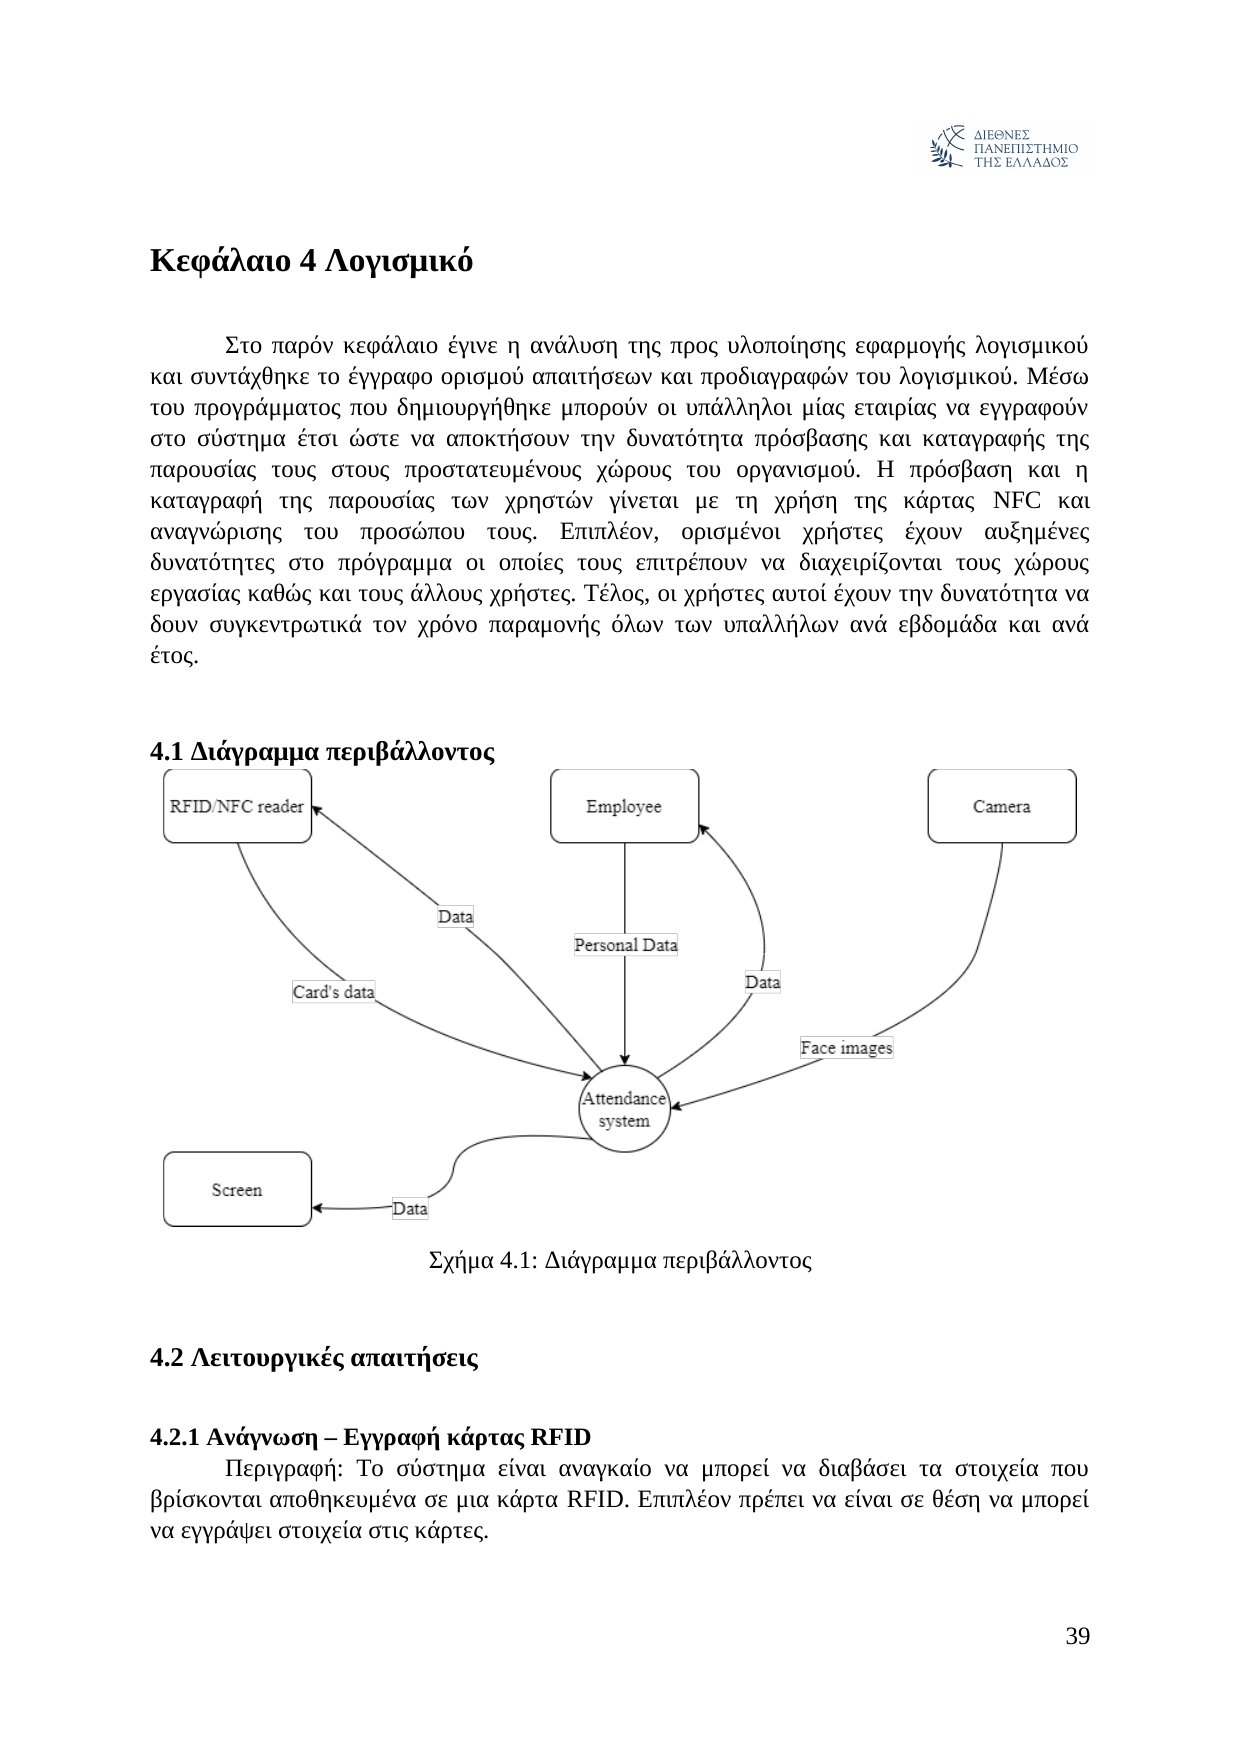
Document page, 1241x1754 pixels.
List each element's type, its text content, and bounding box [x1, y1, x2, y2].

subtitle 4.2.1 Ανάγνωση – Εγγραφή κάρτας RFID [150, 1422, 1090, 1451]
text Περιγραφή: Το σύστημα είναι αναγκαίο να μπορεί να διαβάσει τα στοιχεία που βρίσκονται αποθηκευμένα σε μια κάρτα RFID. Επιπλέον πρέπει να είναι σε θέση να μπορεί να εγγράψει στοιχεία στις κάρτες. [150, 1453, 1090, 1544]
subtitle Κεφάλαιο 4 Λογισμικό [150, 241, 1090, 279]
picture [163, 769, 1077, 1227]
subtitle 4.1 Διάγραμμα περιβάλλοντος [150, 736, 1090, 767]
text Στο παρόν κεφάλαιο έγινε η ανάλυση της προς υλοποίησης εφαρμογής λογισμικού και συντάχθηκε το έγγραφο ορισμού απαιτήσεων και προδιαγραφών του λογισμικού. Μέσω του προγράμματος που δημιουργήθηκε μπορούν οι υπάλληλοι μίας εταιρίας να εγγραφούν στο σύστημα έτσι ώστε να αποκτήσουν την δυνατότητα πρόσβασης και καταγραφής της παρουσίας τους στους προστατευμένους χώρους του οργανισμού. Η πρόσβαση και η καταγραφή της παρουσίας των χρηστών γίνεται με τη χρήση της κάρτας NFC και αναγνώρισης του προσώπου τους. Επιπλέον, ορισμένοι χρήστες έχουν αυξημένες δυνατότητες στο πρόγραμμα οι οποίες τους επιτρέπουν να διαχειρίζονται τους χώρους εργασίας καθώς και τους άλλους χρήστες. Τέλος, οι χρήστες αυτοί έχουν την δυνατότητα να δουν συγκεντρωτικά τον χρόνο παραμονής όλων των υπαλλήλων ανά εβδομάδα και ανά έτος. [150, 330, 1090, 669]
picture [917, 120, 1091, 174]
text Σχήμα 4.1: Διάγραμμα περιβάλλοντος [150, 1246, 1090, 1274]
subtitle 4.2 Λειτουργικές απαιτήσεις [150, 1341, 1090, 1372]
